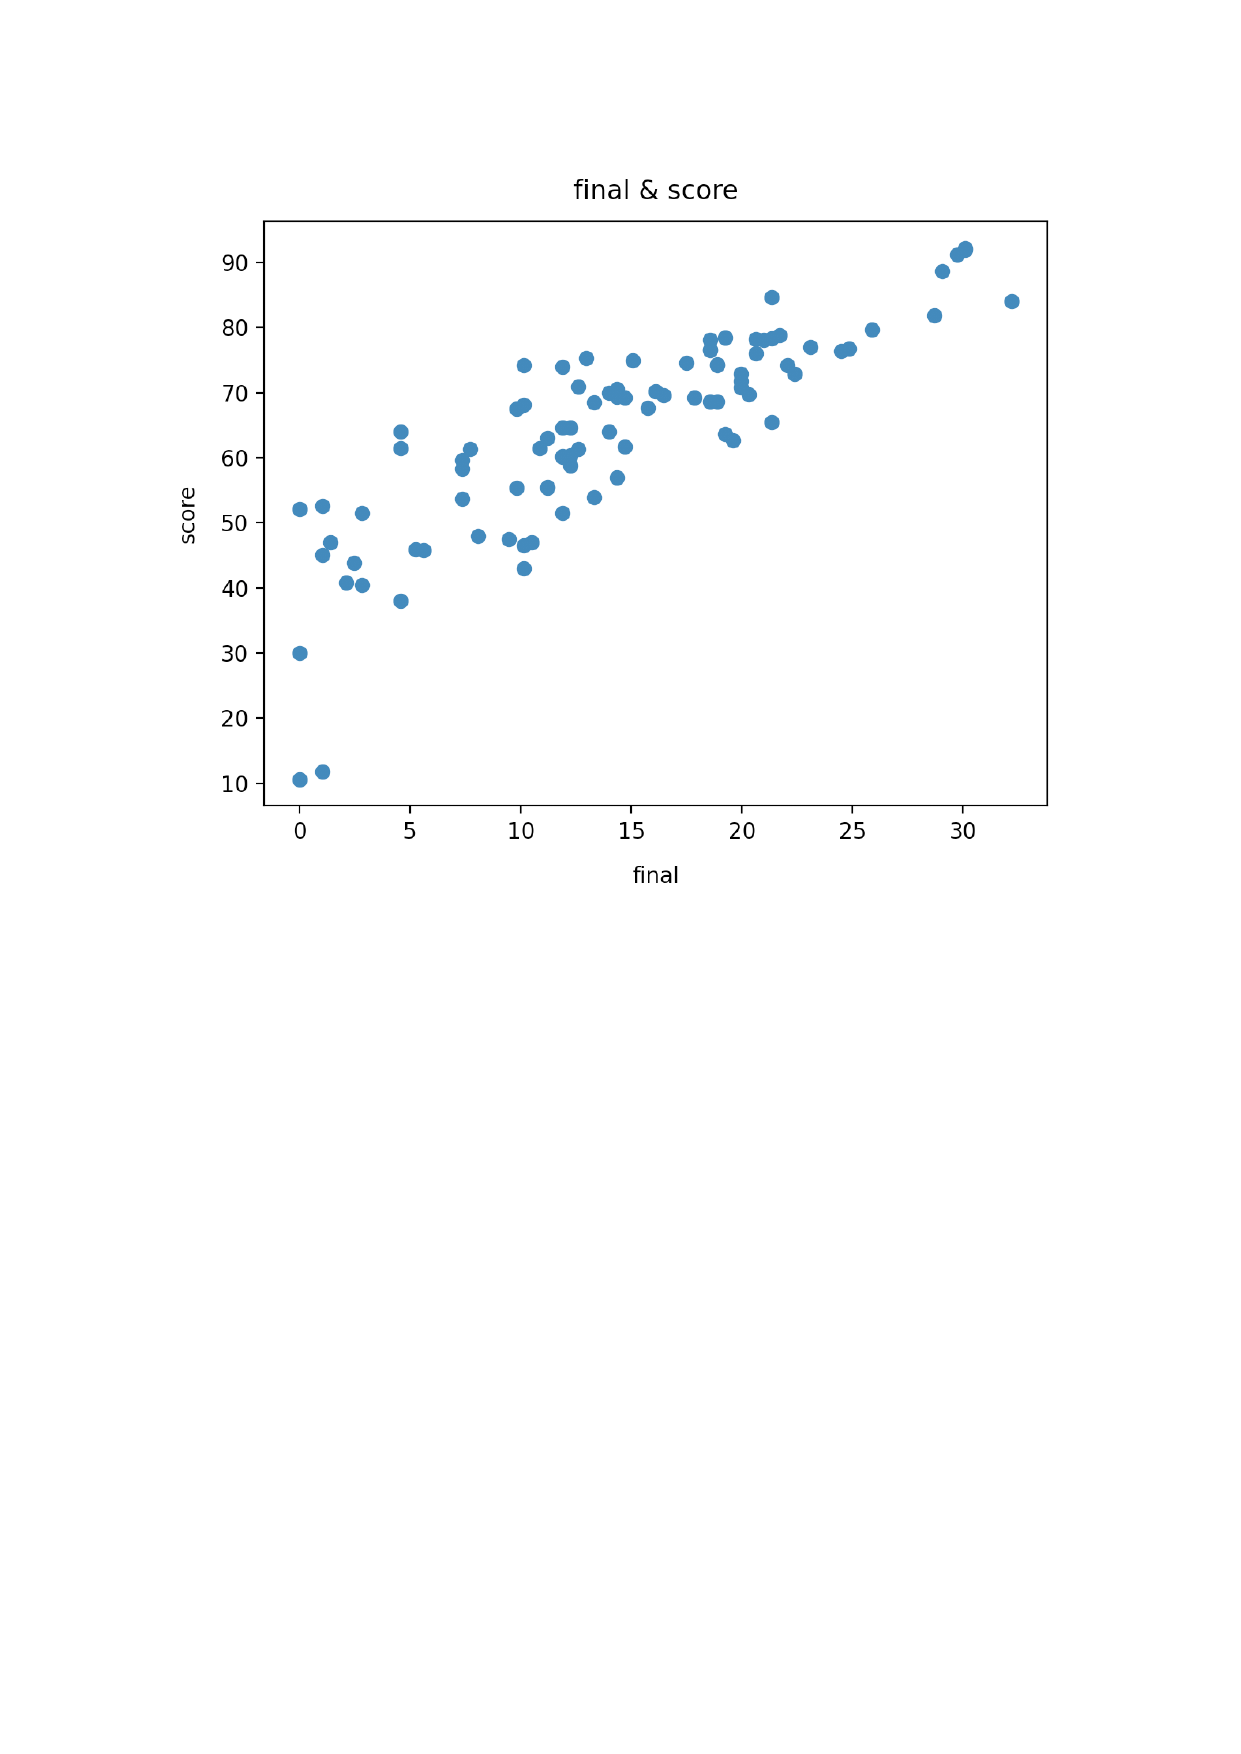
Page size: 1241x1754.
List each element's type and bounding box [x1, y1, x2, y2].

picture [150, 150, 1091, 889]
